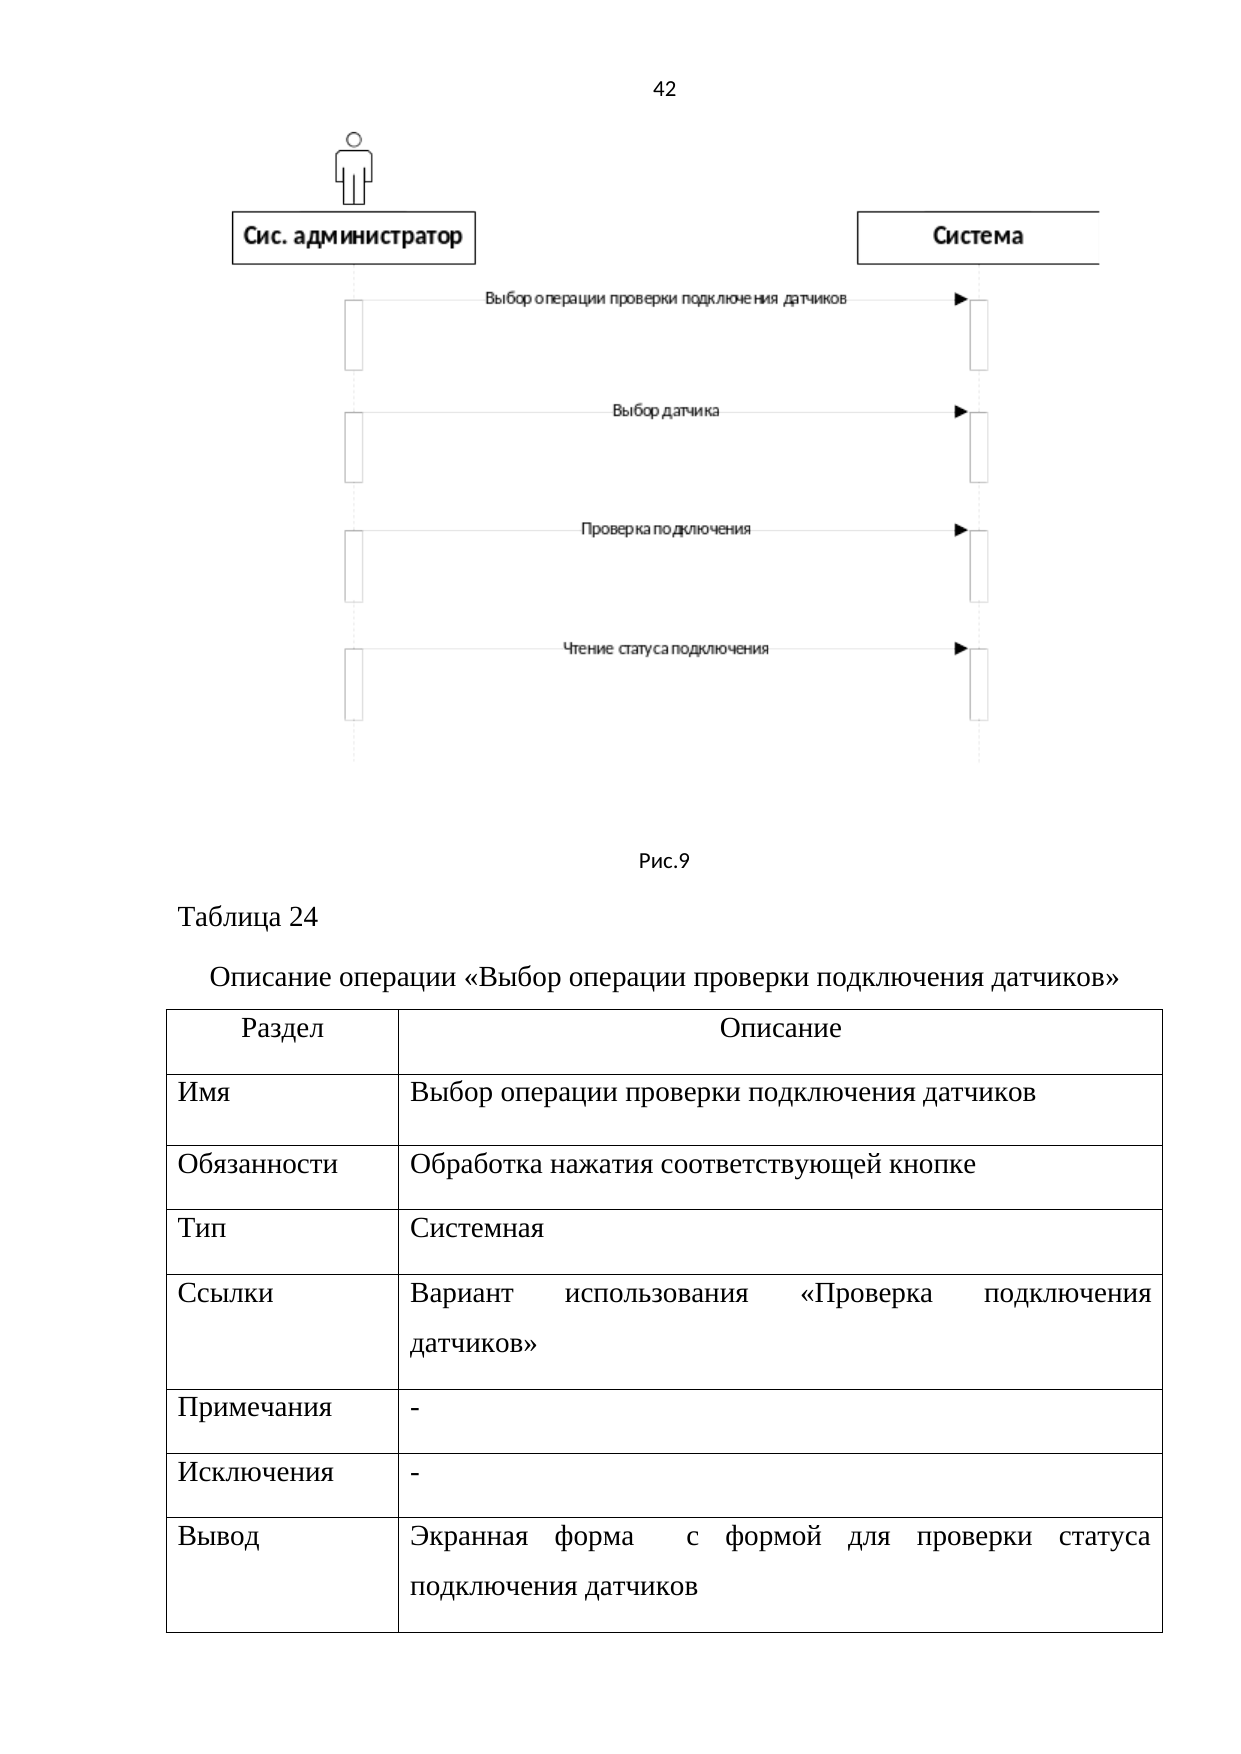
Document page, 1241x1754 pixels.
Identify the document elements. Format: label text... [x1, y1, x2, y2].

table_cell Исключения [167, 1454, 398, 1517]
table_header Описание [399, 1010, 1162, 1073]
table_cell Имя [167, 1075, 398, 1145]
table_cell Примечания [167, 1390, 398, 1453]
table_cell Тип [167, 1210, 398, 1274]
table_cell Выбор операции проверки подключения датчиков [399, 1075, 1162, 1145]
table_cell Обязанности [167, 1146, 398, 1209]
table_cell Вывод [167, 1518, 398, 1632]
table_cell Обработка нажатия соответствующей кнопке [399, 1146, 1162, 1209]
table_header Раздел [167, 1010, 398, 1073]
text Рис.9 [177, 846, 1152, 874]
table_cell - [399, 1390, 1162, 1453]
text Таблица 24 [177, 899, 1152, 933]
table_cell Вариант использования «Проверка подключения датчиков» [399, 1275, 1162, 1388]
table_cell Системная [399, 1210, 1162, 1274]
table_cell Экранная форма с формой для проверки статуса подключения датчиков [399, 1518, 1162, 1632]
table_cell Ссылки [167, 1275, 398, 1388]
table_cell - [399, 1454, 1162, 1517]
text Описание операции «Выбор операции проверки подключения датчиков» [177, 959, 1152, 992]
